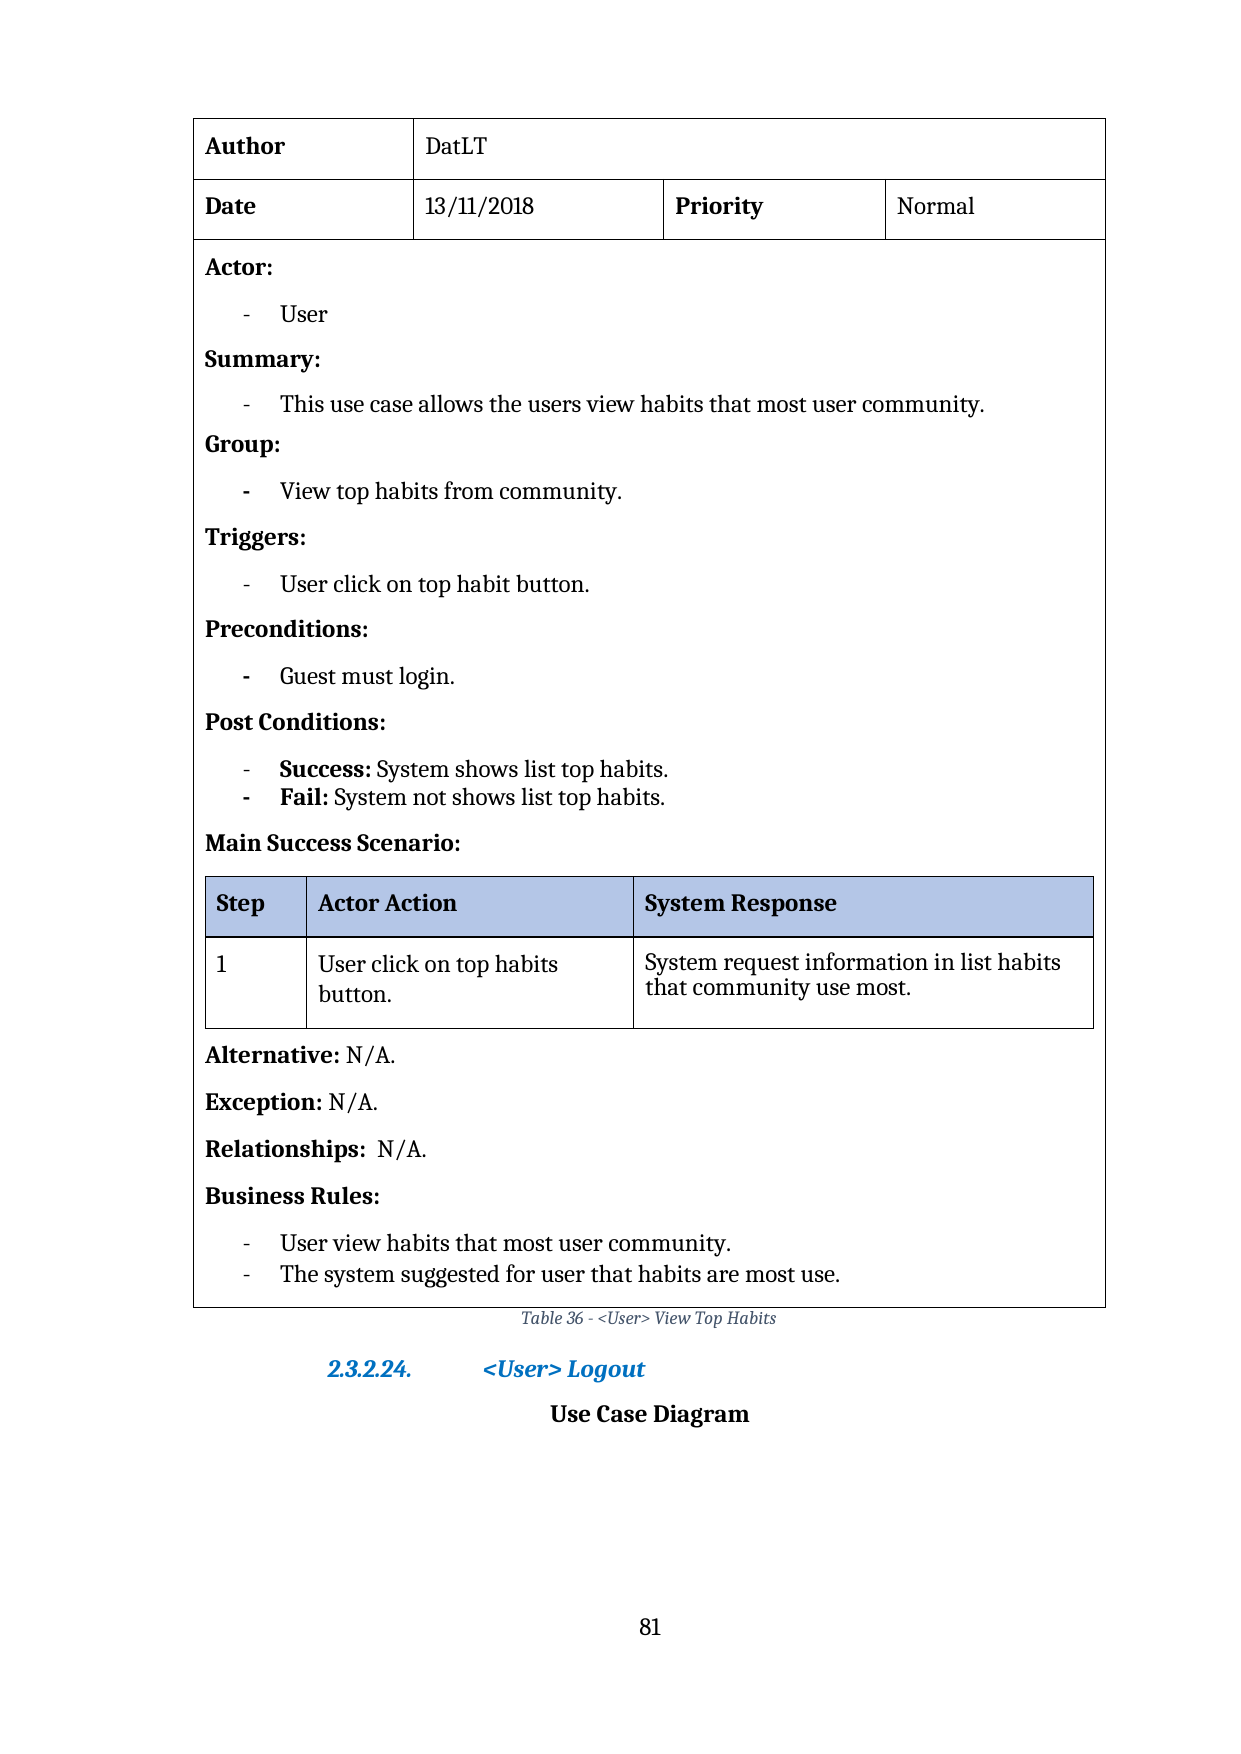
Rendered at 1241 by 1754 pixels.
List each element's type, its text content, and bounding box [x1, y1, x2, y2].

table_cell Date [194, 180, 413, 239]
table_cell Actor: User Summary: This use case allows the users view habits that most user community. Group: View top habits from community. Triggers: User click on top habit button. Preconditions: Guest must login. Post Conditions: Success: System shows list top habits. Fail: System not shows list top habits. Main Success Scenario: Alternative: N/A. Exception: N/A. Relationships: N/A. Business Rules: User view habits that most user community. The system suggested for user that habits are most use. [194, 240, 1105, 1307]
table_cell DatLT [414, 119, 1105, 179]
text Table - <User> View Top Habits [177, 1308, 1122, 1329]
table_cell 13/11/2018 [414, 180, 663, 239]
table_cell Author [194, 119, 413, 179]
table_cell Priority [664, 180, 885, 239]
subtitle <User> Logout [327, 1354, 1122, 1383]
text Use Case Diagram [177, 1400, 1122, 1429]
table_cell Normal [886, 180, 1105, 239]
